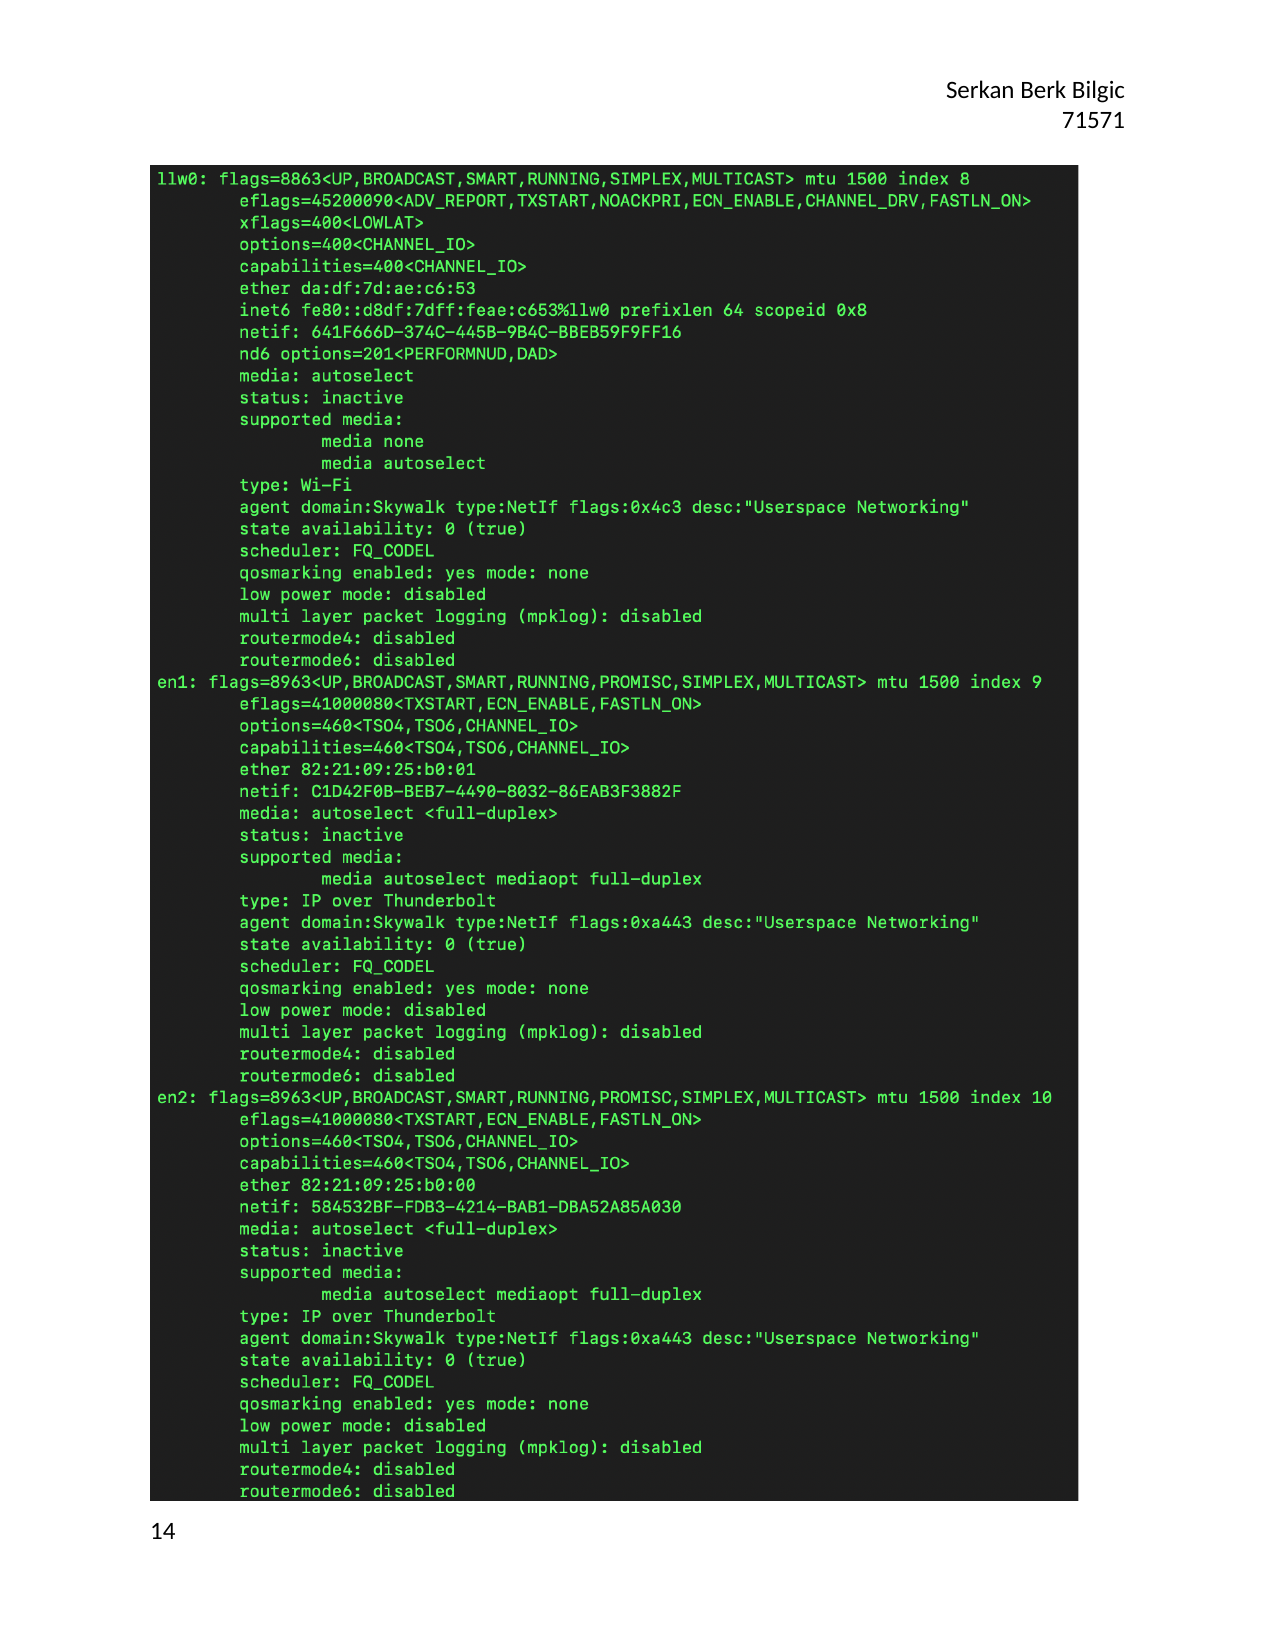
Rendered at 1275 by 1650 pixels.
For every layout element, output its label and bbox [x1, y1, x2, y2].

picture [150, 165, 1079, 1501]
